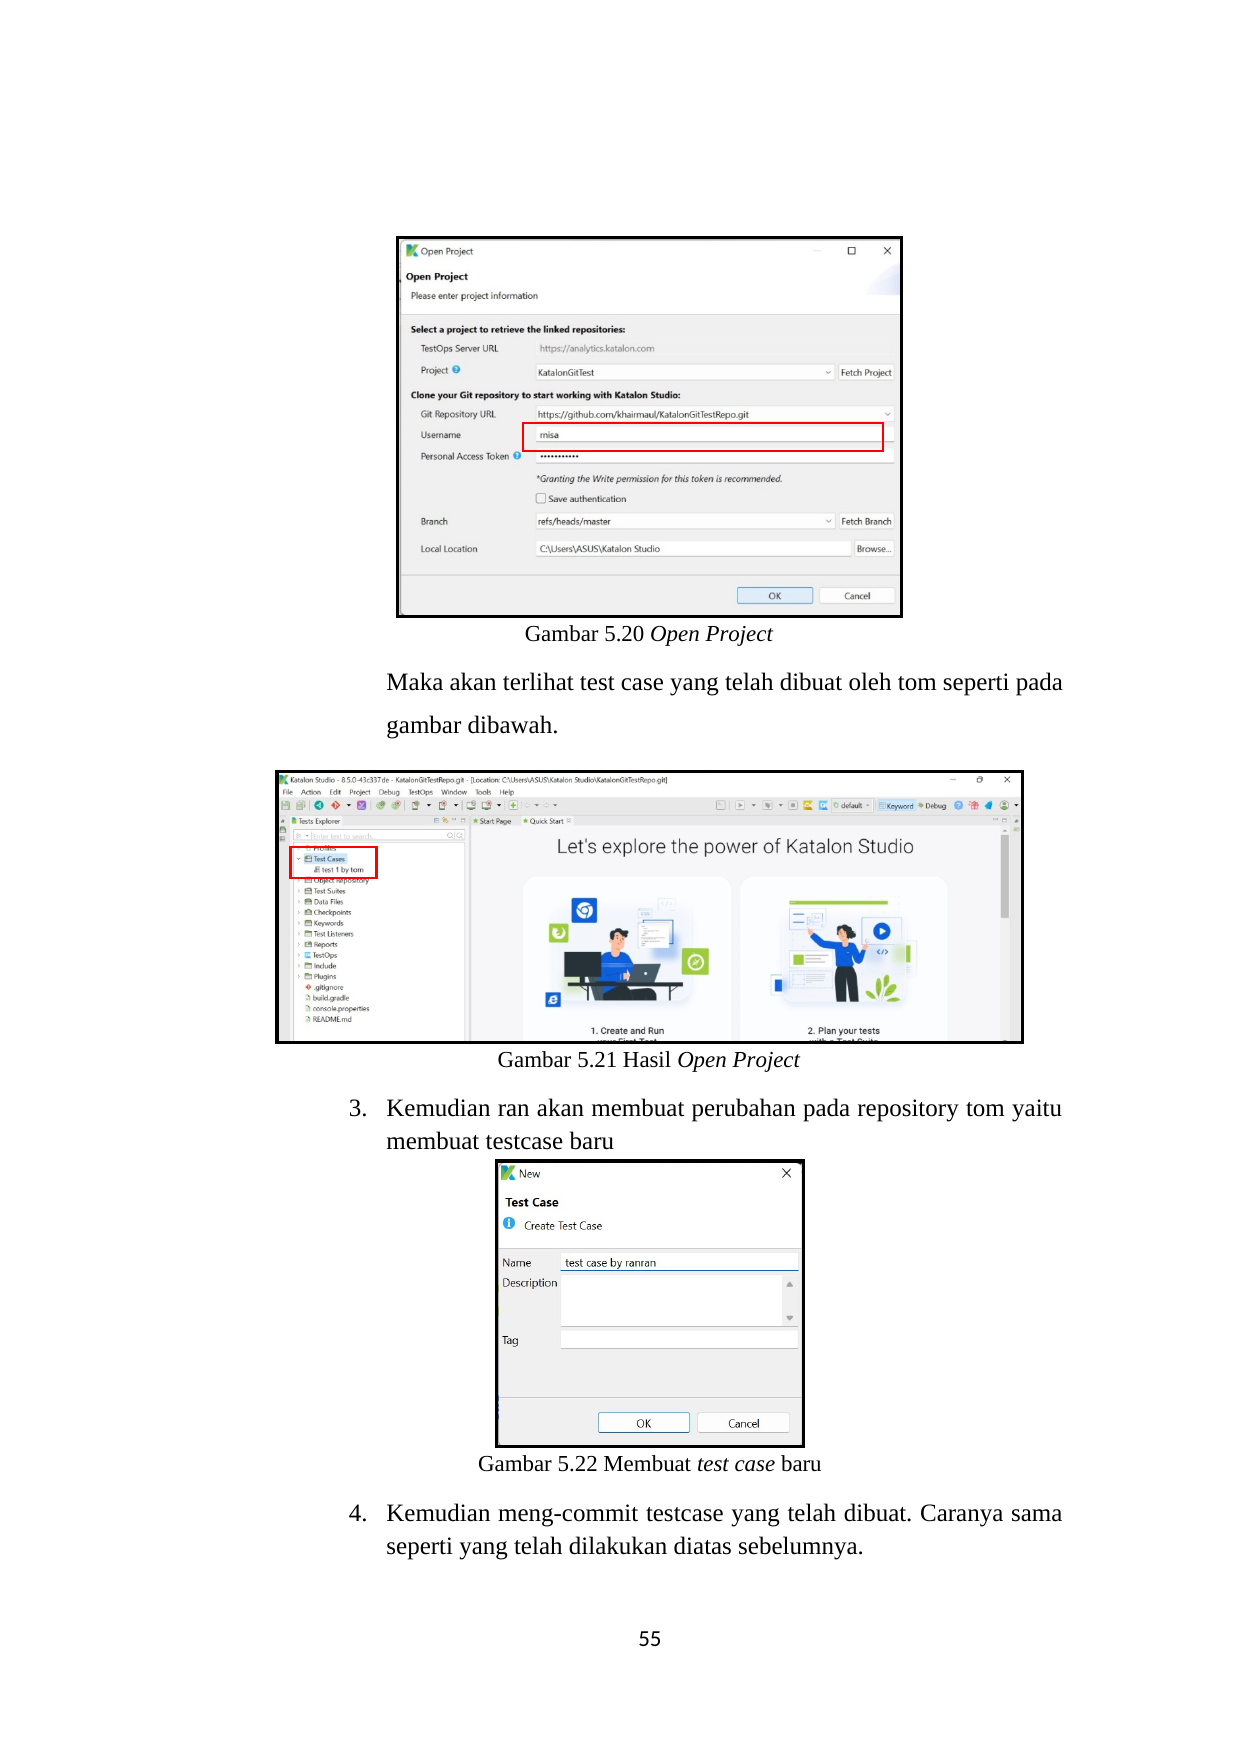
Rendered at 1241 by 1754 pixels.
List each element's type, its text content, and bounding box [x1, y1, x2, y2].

list Kemudian meng-commit testcase yang telah dibuat. Caranya sama seperti yang telah dilakukan diatas sebelumnya. [349, 1498, 1063, 1559]
picture [279, 773, 1021, 1041]
text Gambar 5.20 Open Project [236, 620, 1063, 646]
list Kemudian ran akan membuat perubahan pada repository tom yaitu membuat testcase baru [349, 1093, 1063, 1155]
text Maka akan terlihat test case yang telah dibuat oleh tom seperti pada gambar dibawah. [386, 667, 1063, 739]
text Gambar 5.22 Membuat test case baru [236, 1451, 1063, 1477]
text Gambar 5.21 Hasil Open Project [236, 1046, 1063, 1072]
picture [399, 239, 900, 615]
picture [498, 1163, 802, 1445]
